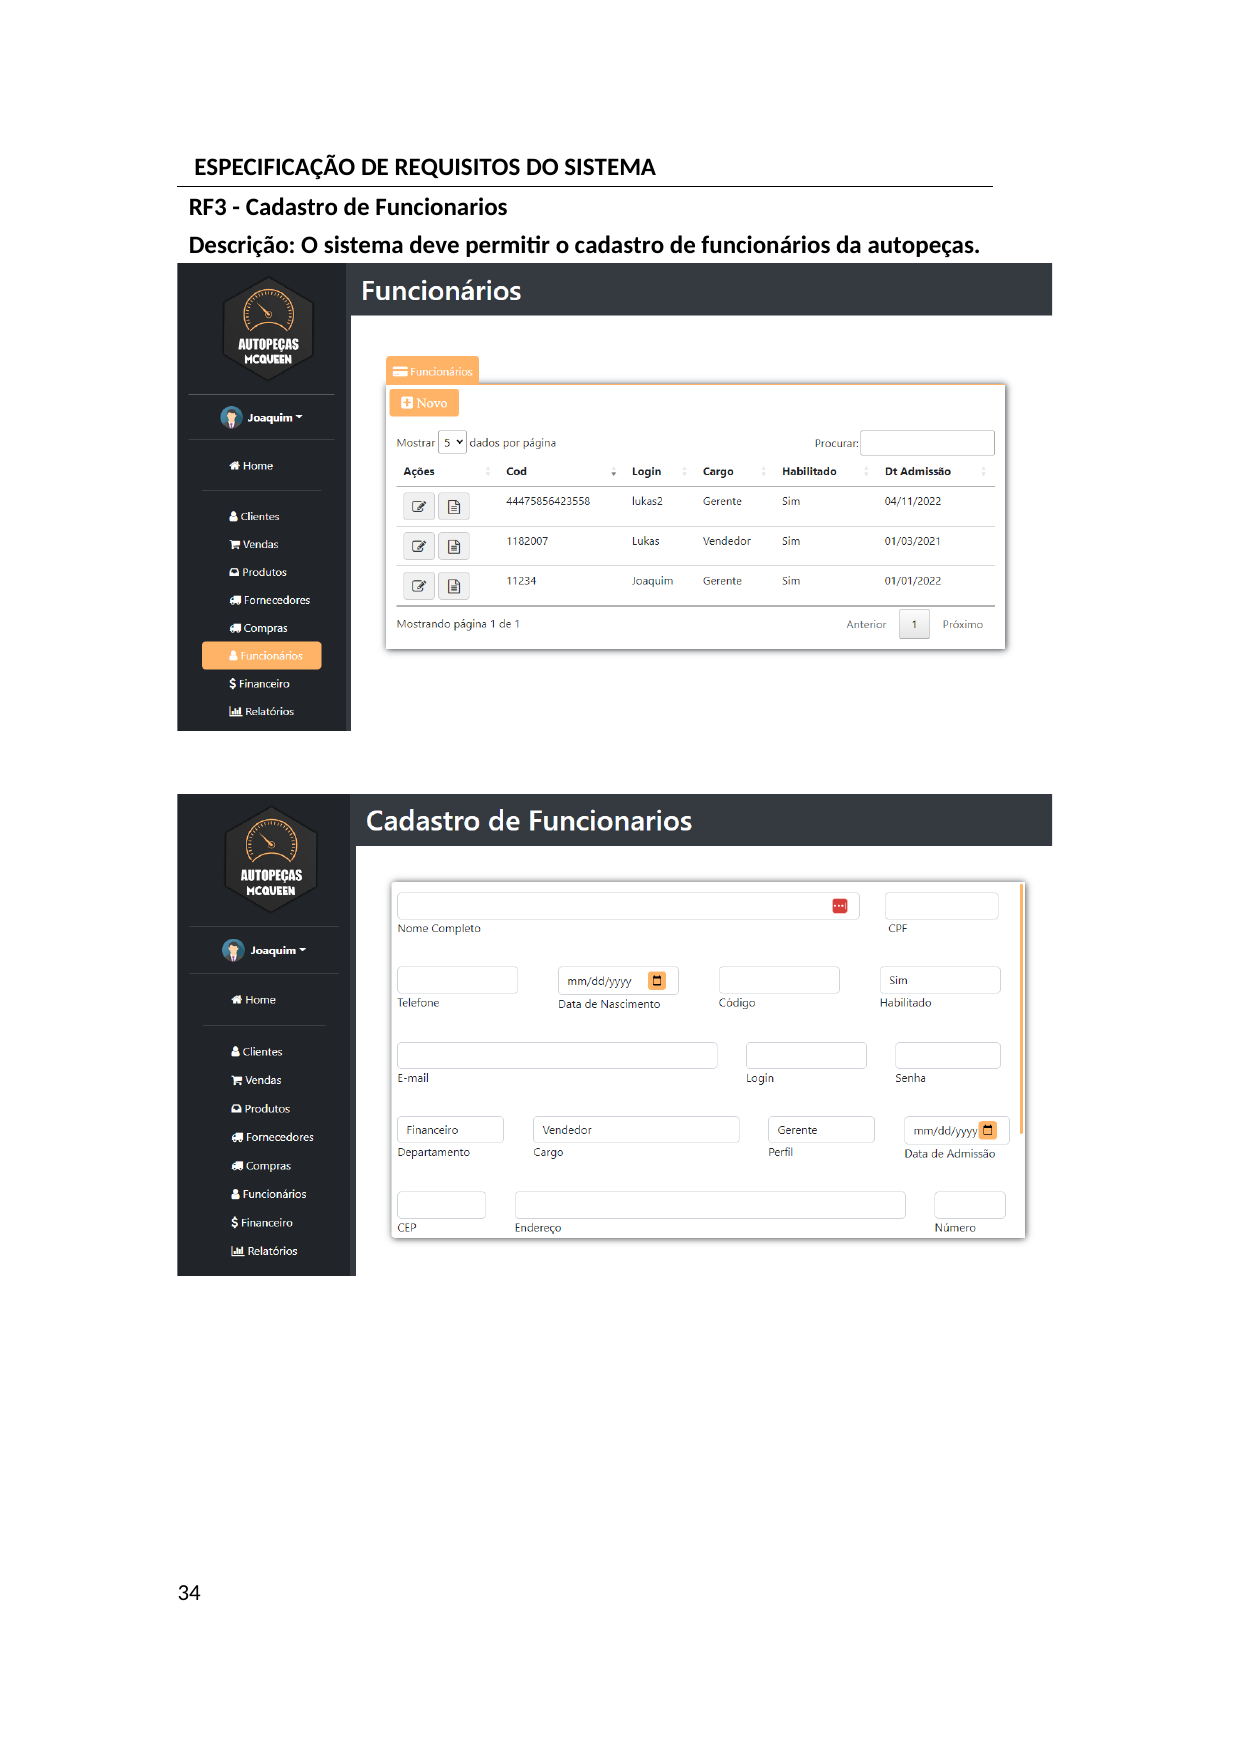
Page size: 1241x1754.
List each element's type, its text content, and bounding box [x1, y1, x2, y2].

picture [177, 263, 1053, 731]
table_header ESPECIFICAÇÃO DE REQUISITOS DO SISTEMA [177, 148, 993, 186]
table_cell RF3 - Cadastro de Funcionarios [177, 187, 993, 225]
picture [177, 794, 1053, 1276]
table_cell Descrição: O sistema deve permitir o cadastro de funcionários da autopeças. [177, 225, 993, 263]
